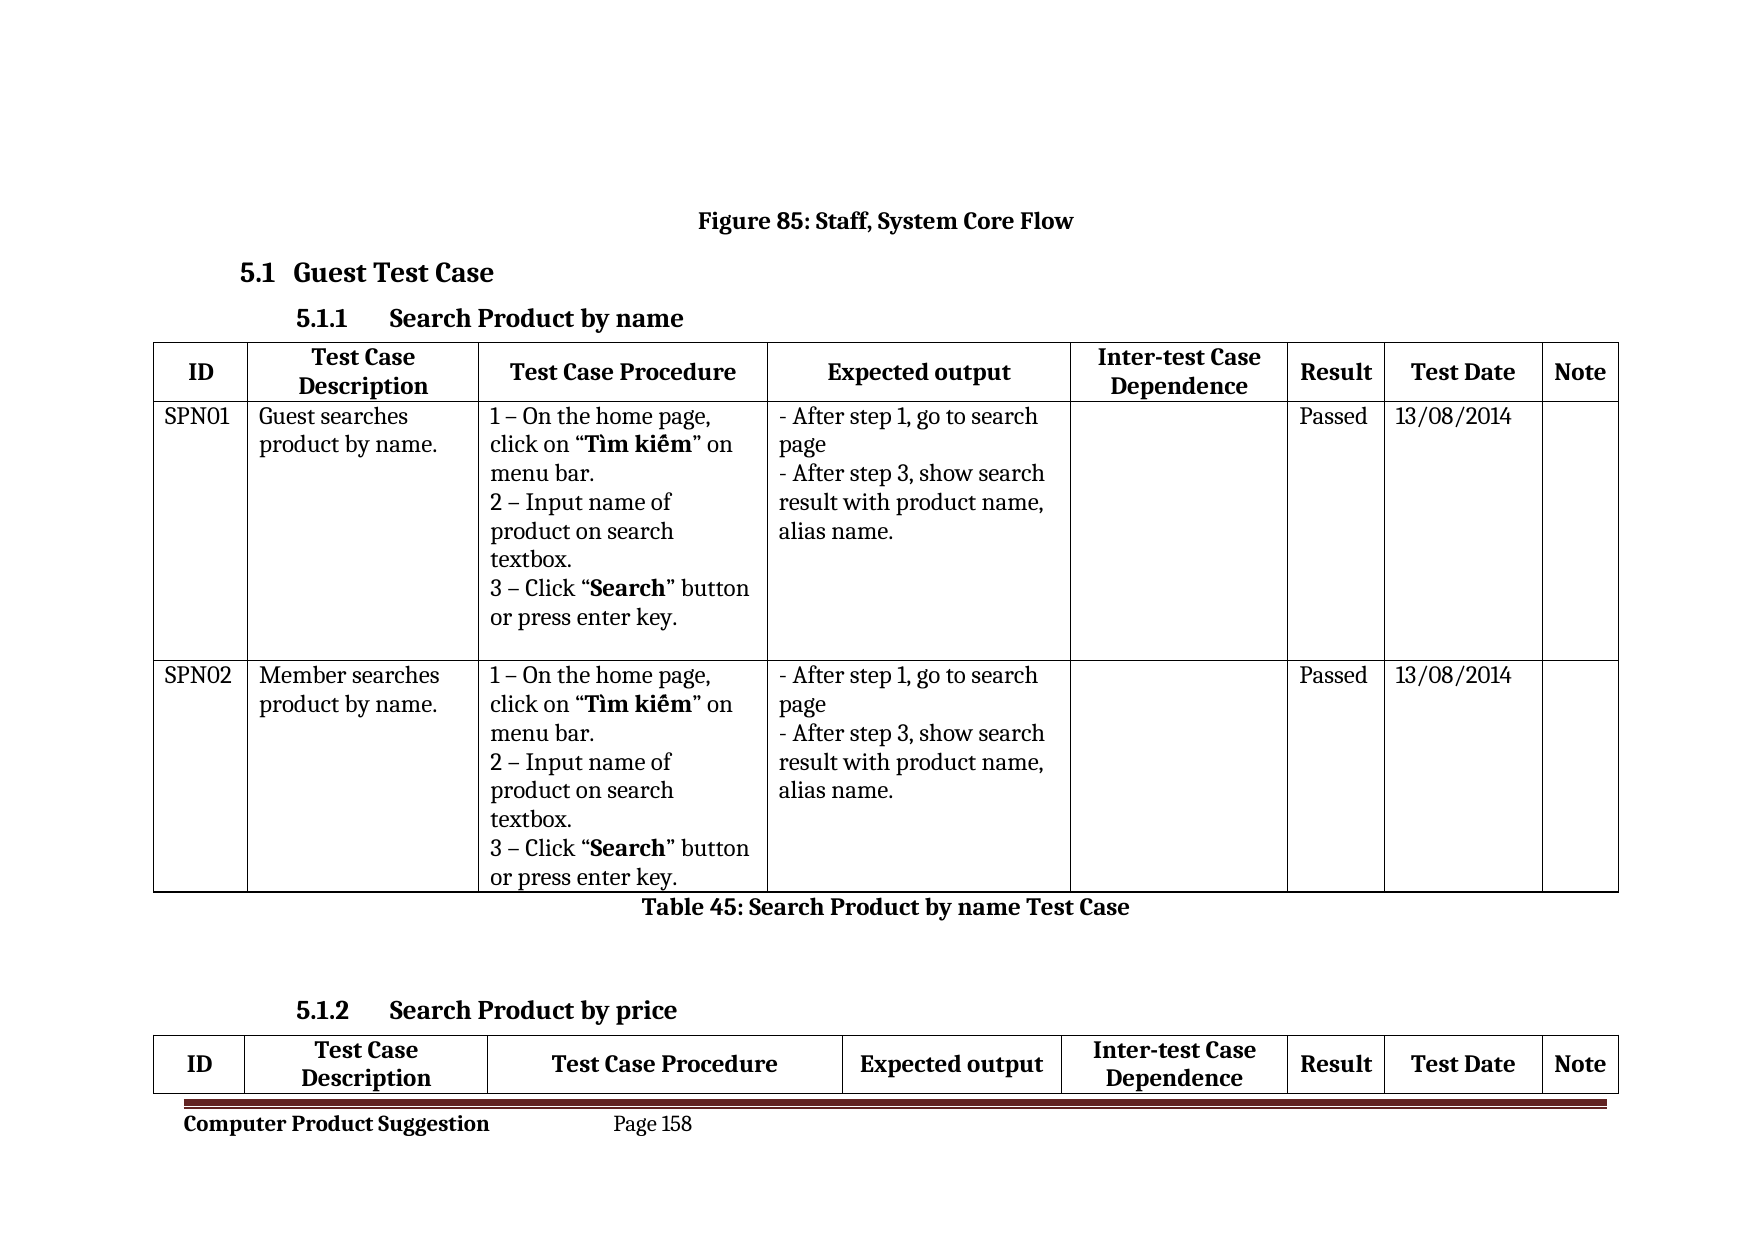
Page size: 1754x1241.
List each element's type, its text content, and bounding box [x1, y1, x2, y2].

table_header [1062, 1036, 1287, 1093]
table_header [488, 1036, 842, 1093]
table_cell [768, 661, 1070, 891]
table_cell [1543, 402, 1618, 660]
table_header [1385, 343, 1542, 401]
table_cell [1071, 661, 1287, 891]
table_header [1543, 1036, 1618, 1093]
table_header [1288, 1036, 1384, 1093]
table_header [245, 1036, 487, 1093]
subtitle Search Product by name [296, 303, 1607, 334]
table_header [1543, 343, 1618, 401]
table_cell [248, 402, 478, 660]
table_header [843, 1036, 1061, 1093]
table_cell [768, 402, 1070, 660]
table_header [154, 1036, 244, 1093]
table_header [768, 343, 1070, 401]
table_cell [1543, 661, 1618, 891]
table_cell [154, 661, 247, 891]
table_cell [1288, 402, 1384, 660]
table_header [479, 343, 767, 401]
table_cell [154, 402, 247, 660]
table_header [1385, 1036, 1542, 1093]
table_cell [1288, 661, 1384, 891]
subtitle Search Product by price [296, 995, 1607, 1026]
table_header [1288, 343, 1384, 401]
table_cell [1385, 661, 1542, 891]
subtitle Guest Test Case [240, 257, 1607, 290]
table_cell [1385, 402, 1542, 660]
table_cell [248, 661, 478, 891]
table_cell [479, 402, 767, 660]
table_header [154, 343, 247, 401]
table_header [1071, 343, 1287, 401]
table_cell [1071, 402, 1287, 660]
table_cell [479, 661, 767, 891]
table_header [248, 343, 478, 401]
